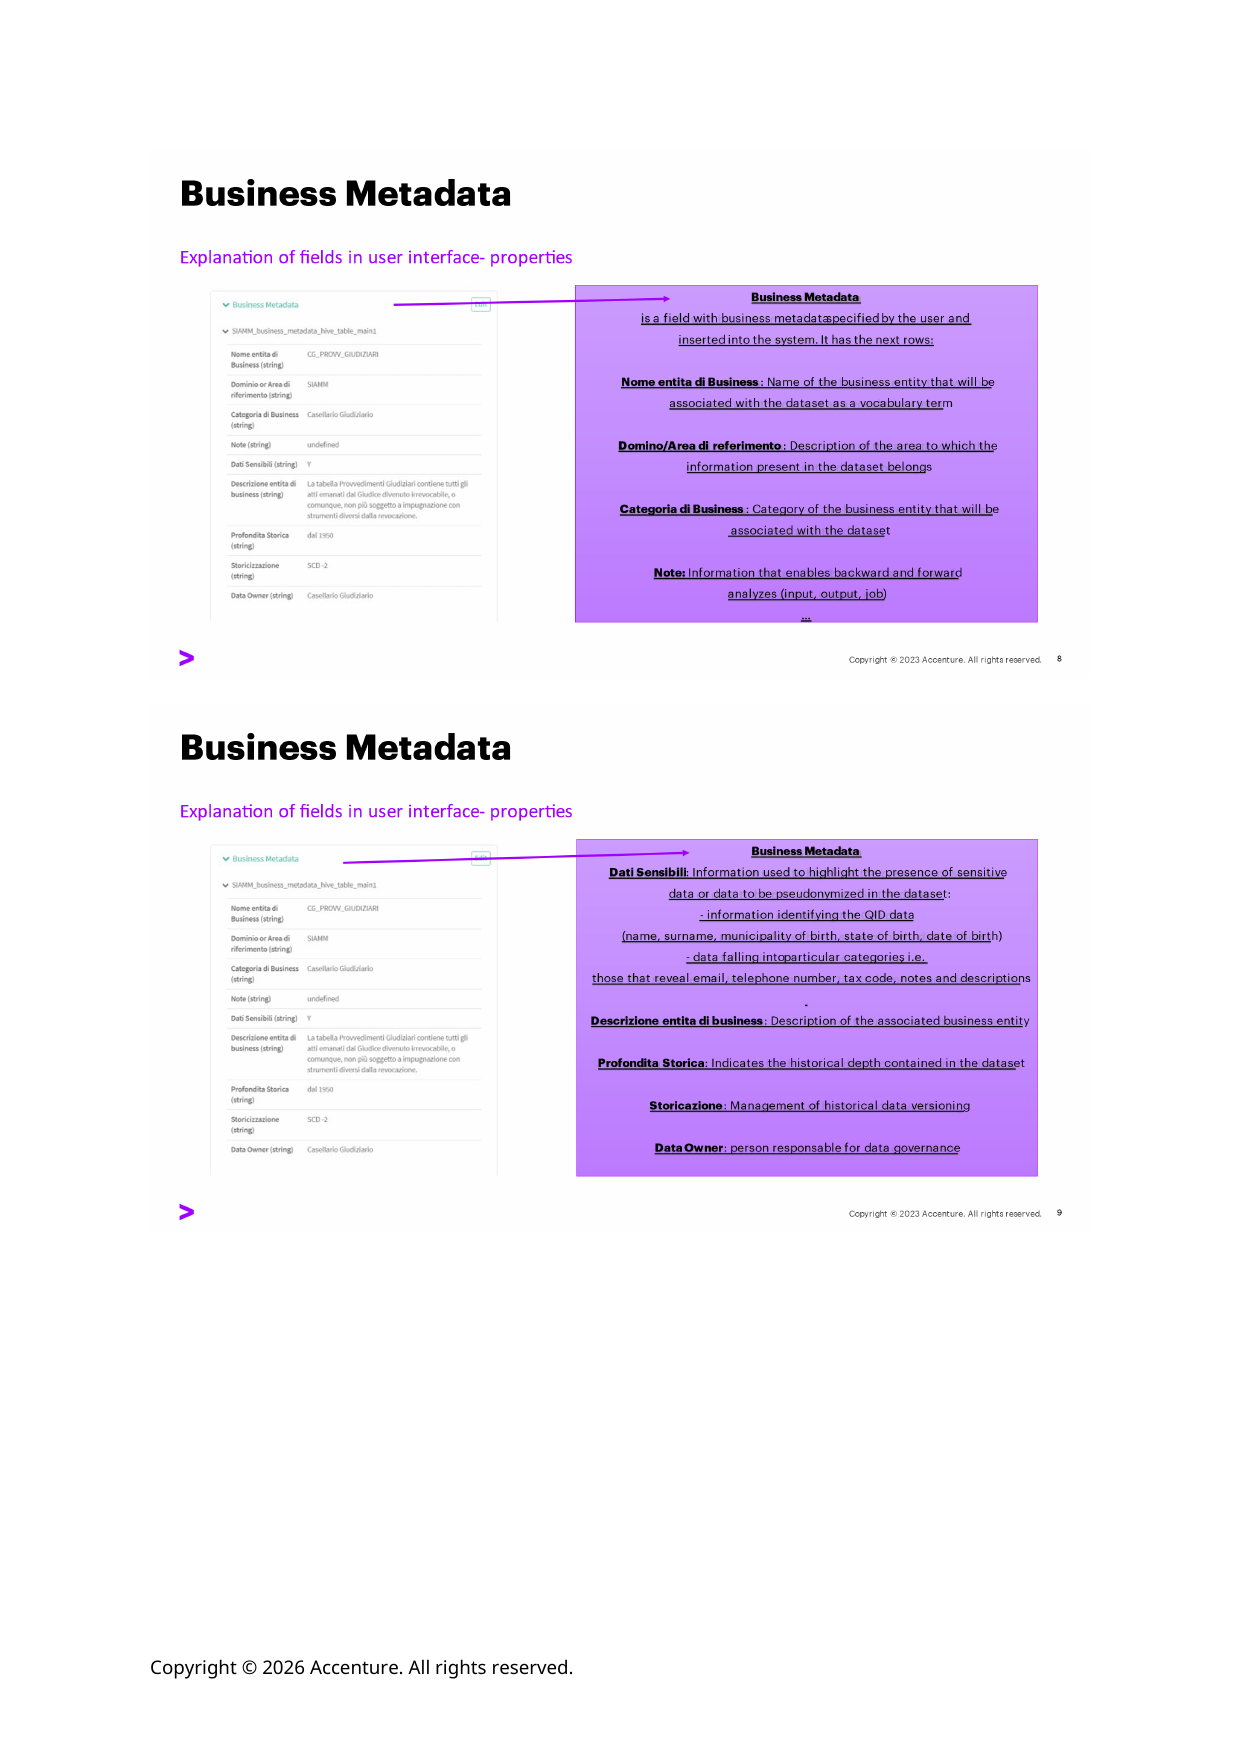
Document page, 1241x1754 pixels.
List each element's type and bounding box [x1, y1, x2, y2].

picture [150, 150, 1091, 679]
picture [150, 703, 1091, 1233]
